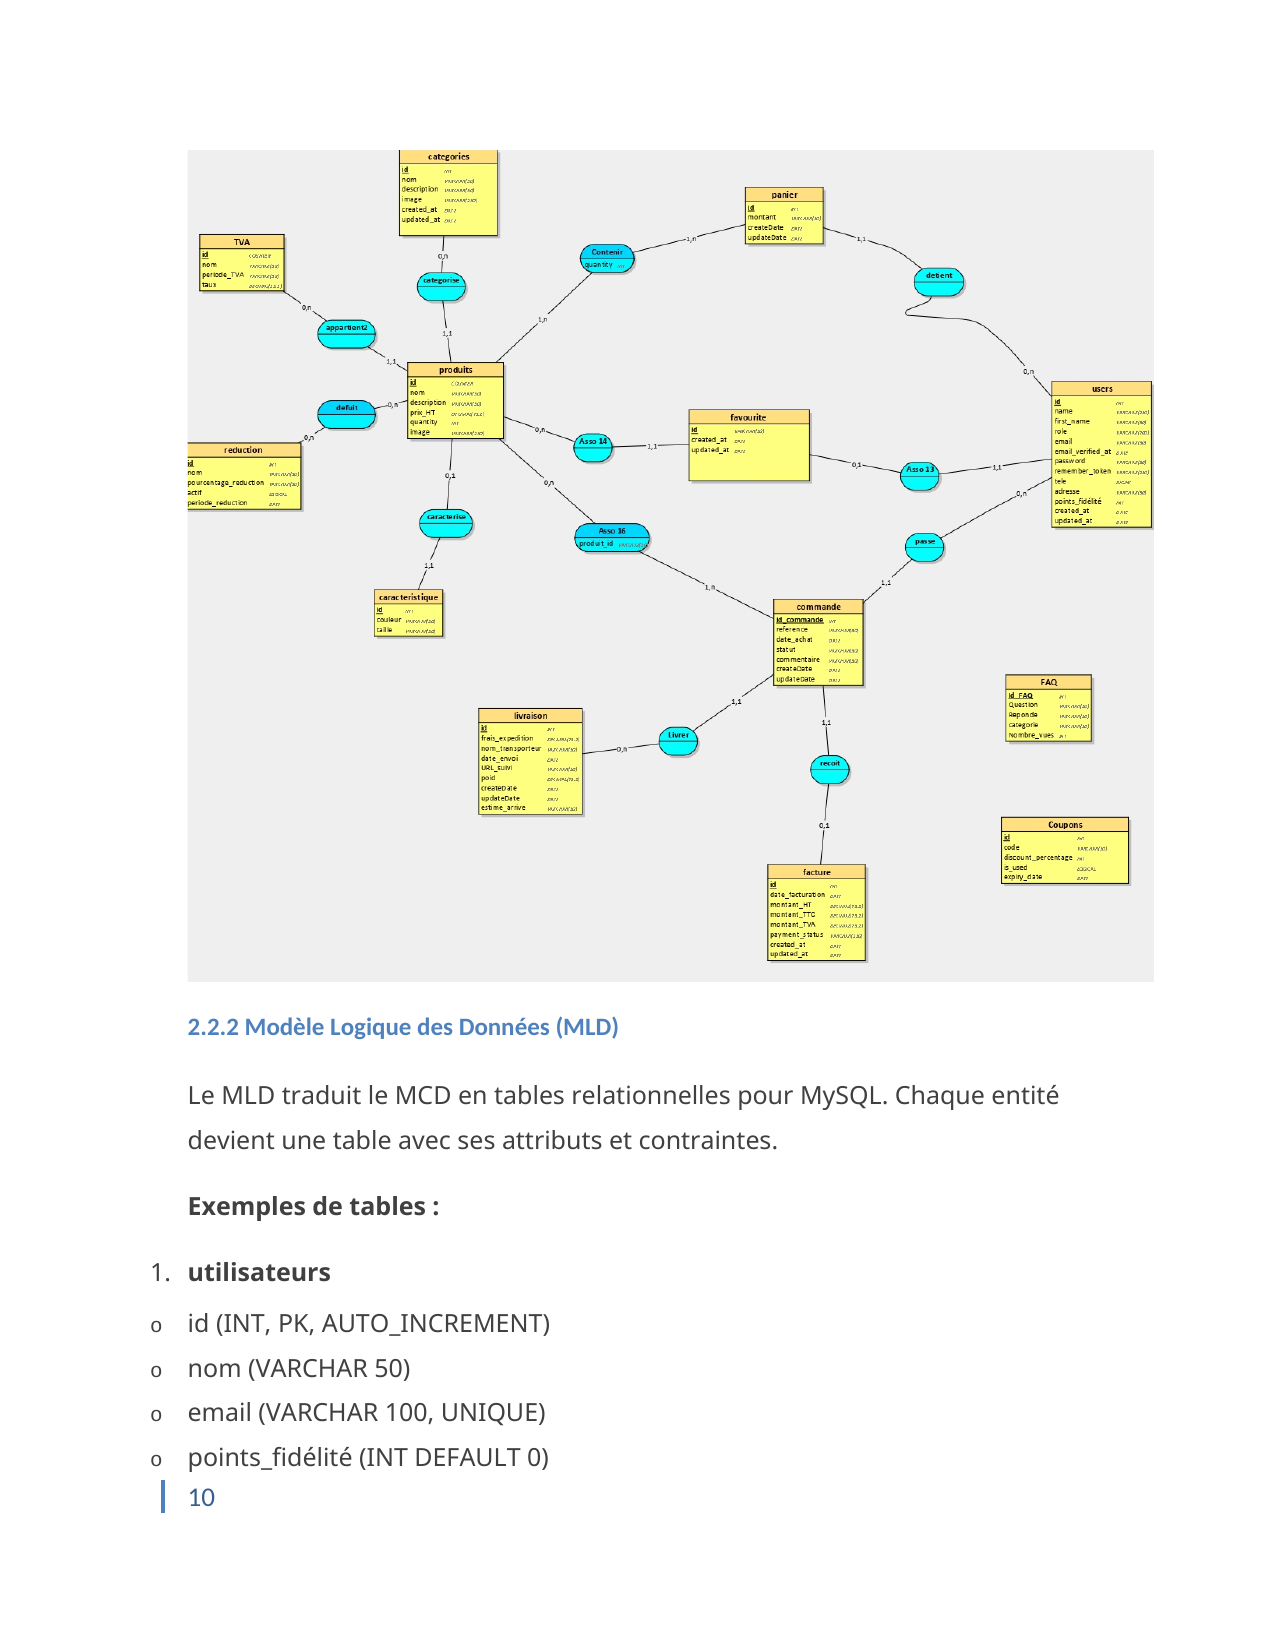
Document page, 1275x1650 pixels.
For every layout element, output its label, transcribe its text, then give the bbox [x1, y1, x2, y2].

list email (VARCHAR 100, UNIQUE) [150, 1384, 1087, 1429]
subtitle 2.2.2 Modèle Logique des Données (MLD) [187, 1011, 1087, 1041]
text Exemples de tables : [187, 1178, 1087, 1223]
text Le MLD traduit le MCD en tables relationnelles pour MySQL. Chaque entité devient une table avec ses attributs et contraintes. [187, 1067, 1087, 1156]
picture [187, 150, 1154, 982]
list points_fidélité (INT DEFAULT 0) [150, 1429, 1087, 1474]
list utilisateurs [150, 1244, 1087, 1289]
list nom (VARCHAR 50) [150, 1340, 1087, 1384]
list id (INT, PK, AUTO_INCREMENT) [150, 1295, 1087, 1340]
